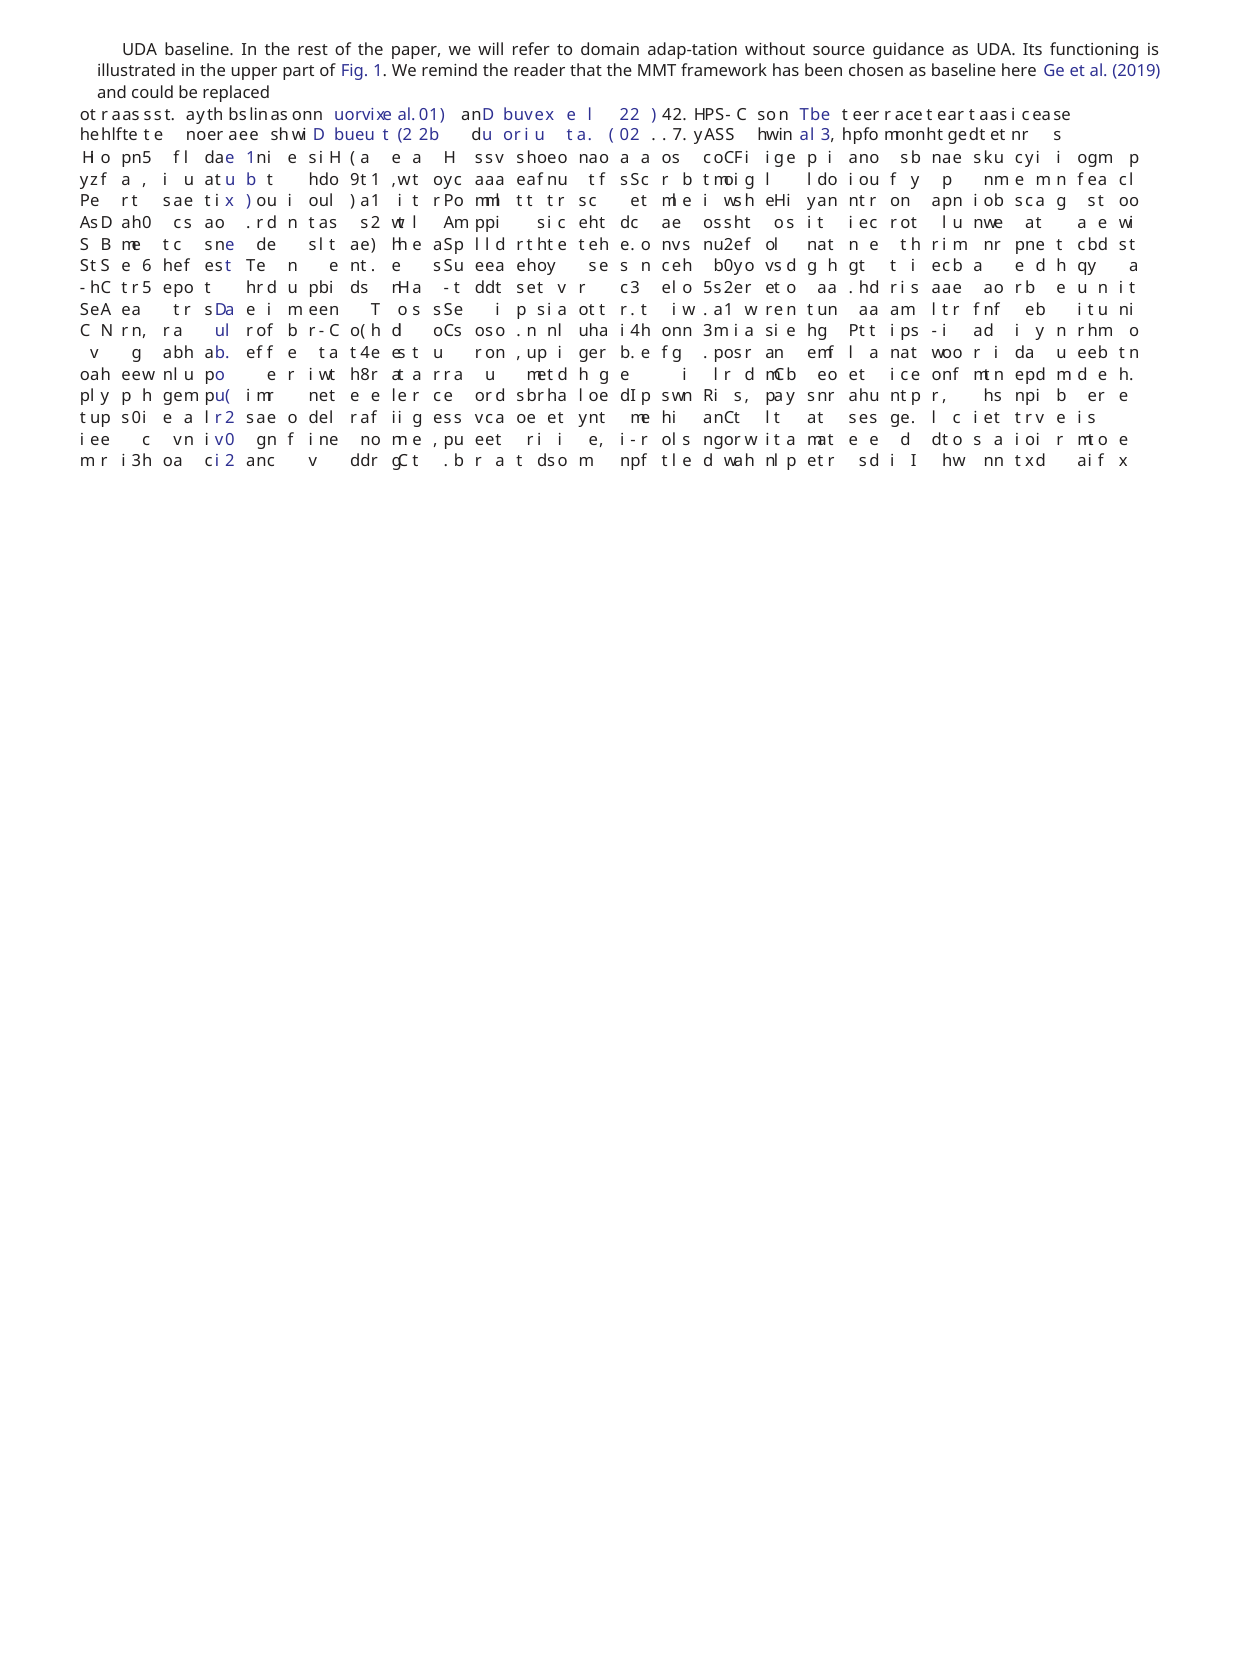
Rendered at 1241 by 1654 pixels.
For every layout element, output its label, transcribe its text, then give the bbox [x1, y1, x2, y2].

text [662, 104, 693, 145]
text 4.2.7. HyPASS-SC As shown in Table 3, the performance on the target dataset increases [842, 104, 989, 145]
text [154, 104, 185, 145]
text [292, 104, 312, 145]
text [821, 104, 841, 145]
text UDA baseline. In the rest of the paper, we will refer to domain adap-tation without source guidance as UDA. Its functioning is illustrated in the upper part of Fig. 1. We remind the reader that the MMT framework has been chosen as baseline here Ge et al. (2019) and could be replaced [97, 38, 1161, 102]
text other half as test set. by any other baseline as shown in Dubourvieux et al. (2021b) and [313, 104, 482, 145]
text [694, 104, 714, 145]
